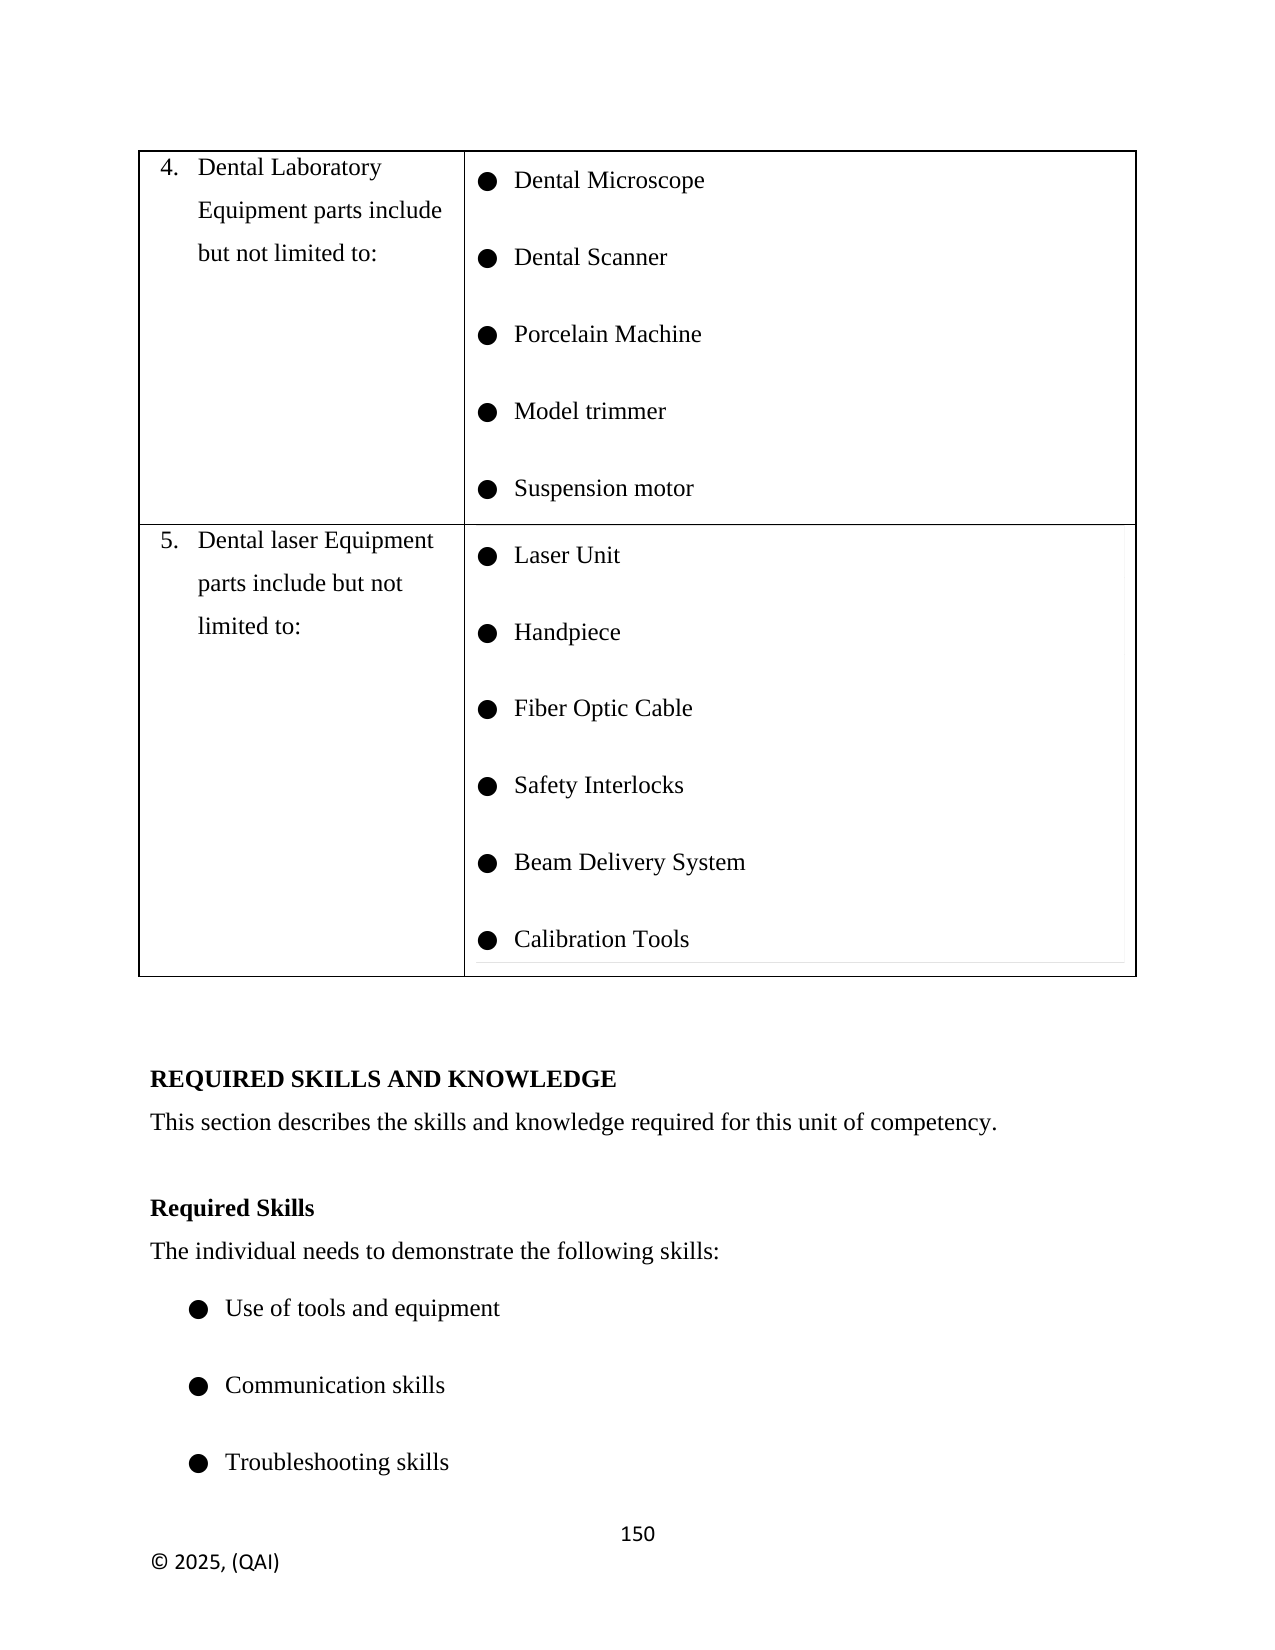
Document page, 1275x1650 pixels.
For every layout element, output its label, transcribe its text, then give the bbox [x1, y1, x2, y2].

text The individual needs to demonstrate the following skills: [150, 1236, 1125, 1265]
list Use of tools and equipment [187, 1279, 1125, 1331]
list Troubleshooting skills [187, 1433, 1125, 1484]
text Required Skills [150, 1193, 1125, 1222]
table_cell Dental laser Equipment parts include but not limited to: [140, 525, 464, 976]
text REQUIRED SKILLS AND KNOWLEDGE [150, 1064, 1125, 1092]
table_cell Dental Microscope Dental Scanner Porcelain Machine Model trimmer Suspension motor [465, 152, 1135, 523]
list Communication skills [187, 1356, 1125, 1407]
table_cell Laser Unit Handpiece Fiber Optic Cable Safety Interlocks Beam Delivery System Calibration Tools [465, 525, 1135, 976]
text This section describes the skills and knowledge required for this unit of competency. [150, 1107, 1125, 1136]
table_cell Dental Laboratory Equipment parts include but not limited to: [140, 152, 464, 523]
